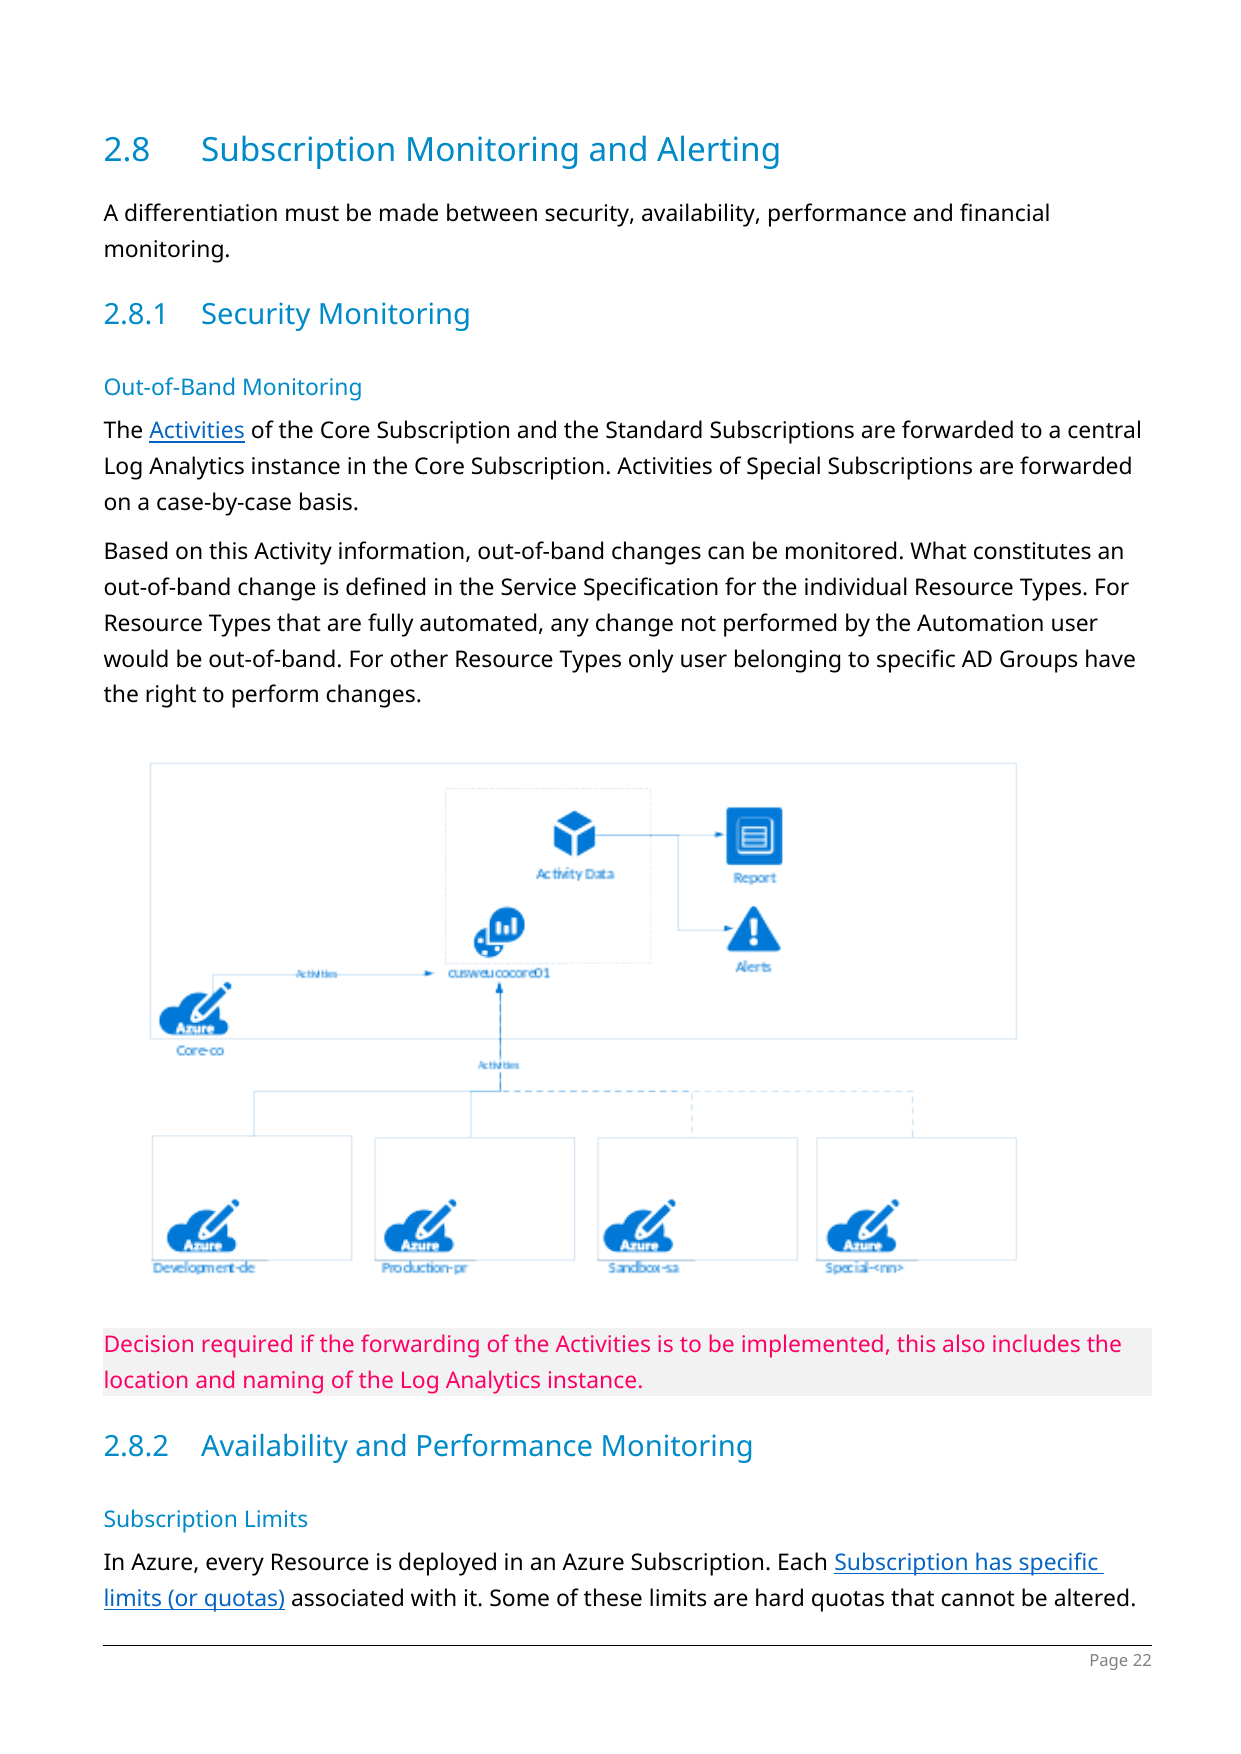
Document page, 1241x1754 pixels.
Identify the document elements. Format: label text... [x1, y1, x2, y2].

subtitle Out-of-Band Monitoring [103, 371, 1152, 402]
text Decision required if the forwarding of the Activities is to be implemented, this also includes the location and naming of the Log Analytics instance. [103, 1328, 1152, 1396]
subtitle Availability and Performance Monitoring [103, 1425, 1152, 1465]
text The Activities of the Core Subscription and the Standard Subscriptions are forwarded to a central Log Analytics instance in the Core Subscription. Activities of Special Subscriptions are forwarded on a case-by-case basis. [103, 414, 1152, 517]
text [103, 1546, 1152, 1613]
text A differentiation must be made between security, availability, performance and financial monitoring. [103, 197, 1152, 264]
subtitle Security Monitoring [103, 293, 1152, 333]
text Based on this Activity information, out-of-band changes can be monitored. What constitutes an out-of-band change is defined in the Service Specification for the individual Resource Types. For Resource Types that are fully automated, any change not performed by the Automation user would be out-of-band. For other Resource Types only user belonging to specific AD Groups have the right to perform changes. [103, 535, 1152, 710]
subtitle Subscription Limits [103, 1502, 1152, 1534]
subtitle Subscription Monitoring and Alerting [103, 126, 1152, 172]
